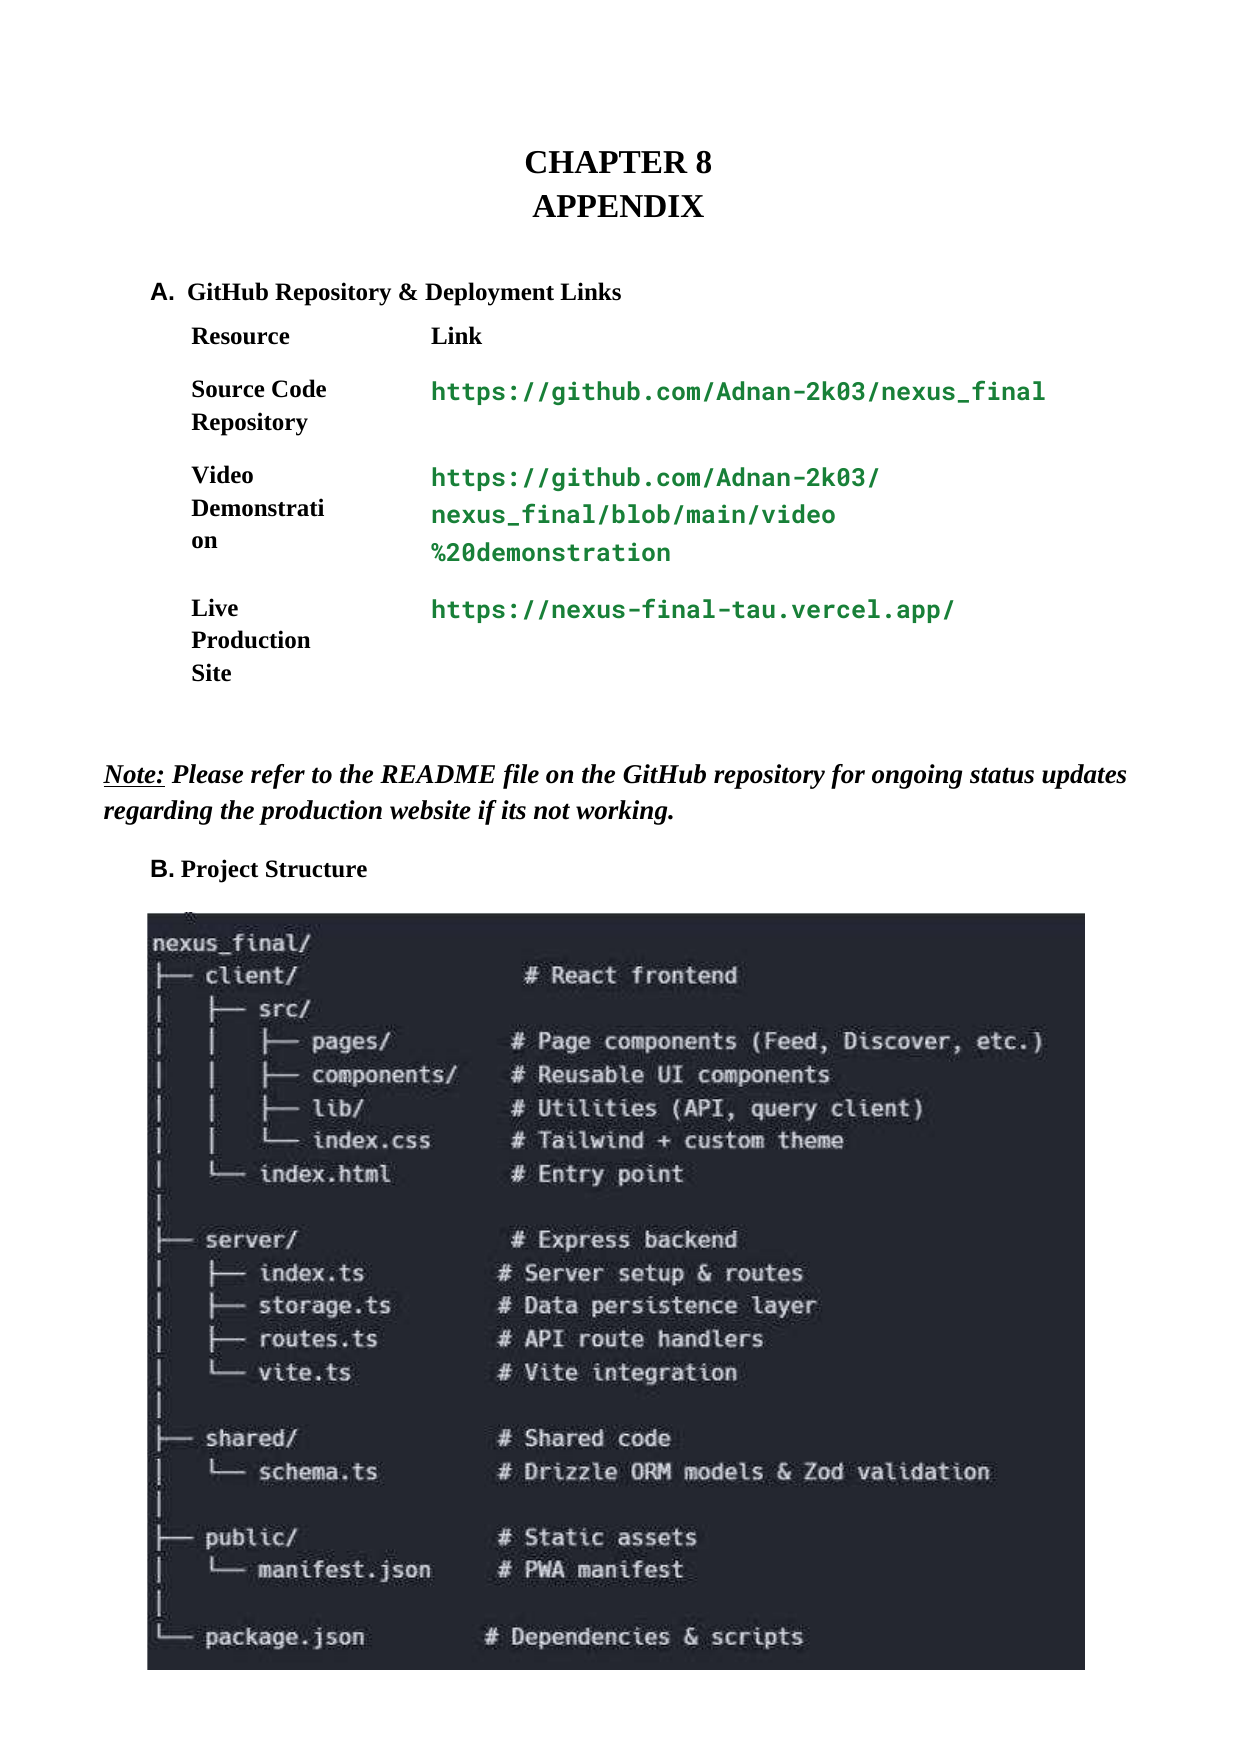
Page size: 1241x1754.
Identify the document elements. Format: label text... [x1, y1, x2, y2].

table_cell https://github.com/Adnan-2k03/nexus_final [343, 364, 1061, 449]
table_header Link [343, 310, 1061, 364]
table_header Resource [103, 310, 343, 364]
table_cell https://github.com/Adnan-2k03/nexus_final/blob/main/video%20demonstration [343, 450, 1061, 582]
subtitle CHAPTER 8 APPENDIX [465, 142, 771, 224]
table_cell Source Code Repository [103, 364, 343, 449]
subtitle Project Structure [150, 854, 1196, 883]
subtitle GitHub Repository & Deployment Links [150, 277, 1196, 306]
table_cell https://nexus-final-tau.vercel.app/ [343, 582, 1061, 701]
picture [147, 912, 1085, 1670]
text Note: Please refer to the README file on the GitHub repository for ongoing status updates regarding the production website if its not working. [103, 759, 1196, 825]
table_cell Live Production Site [103, 582, 343, 701]
table_cell Video Demonstration [103, 450, 343, 582]
